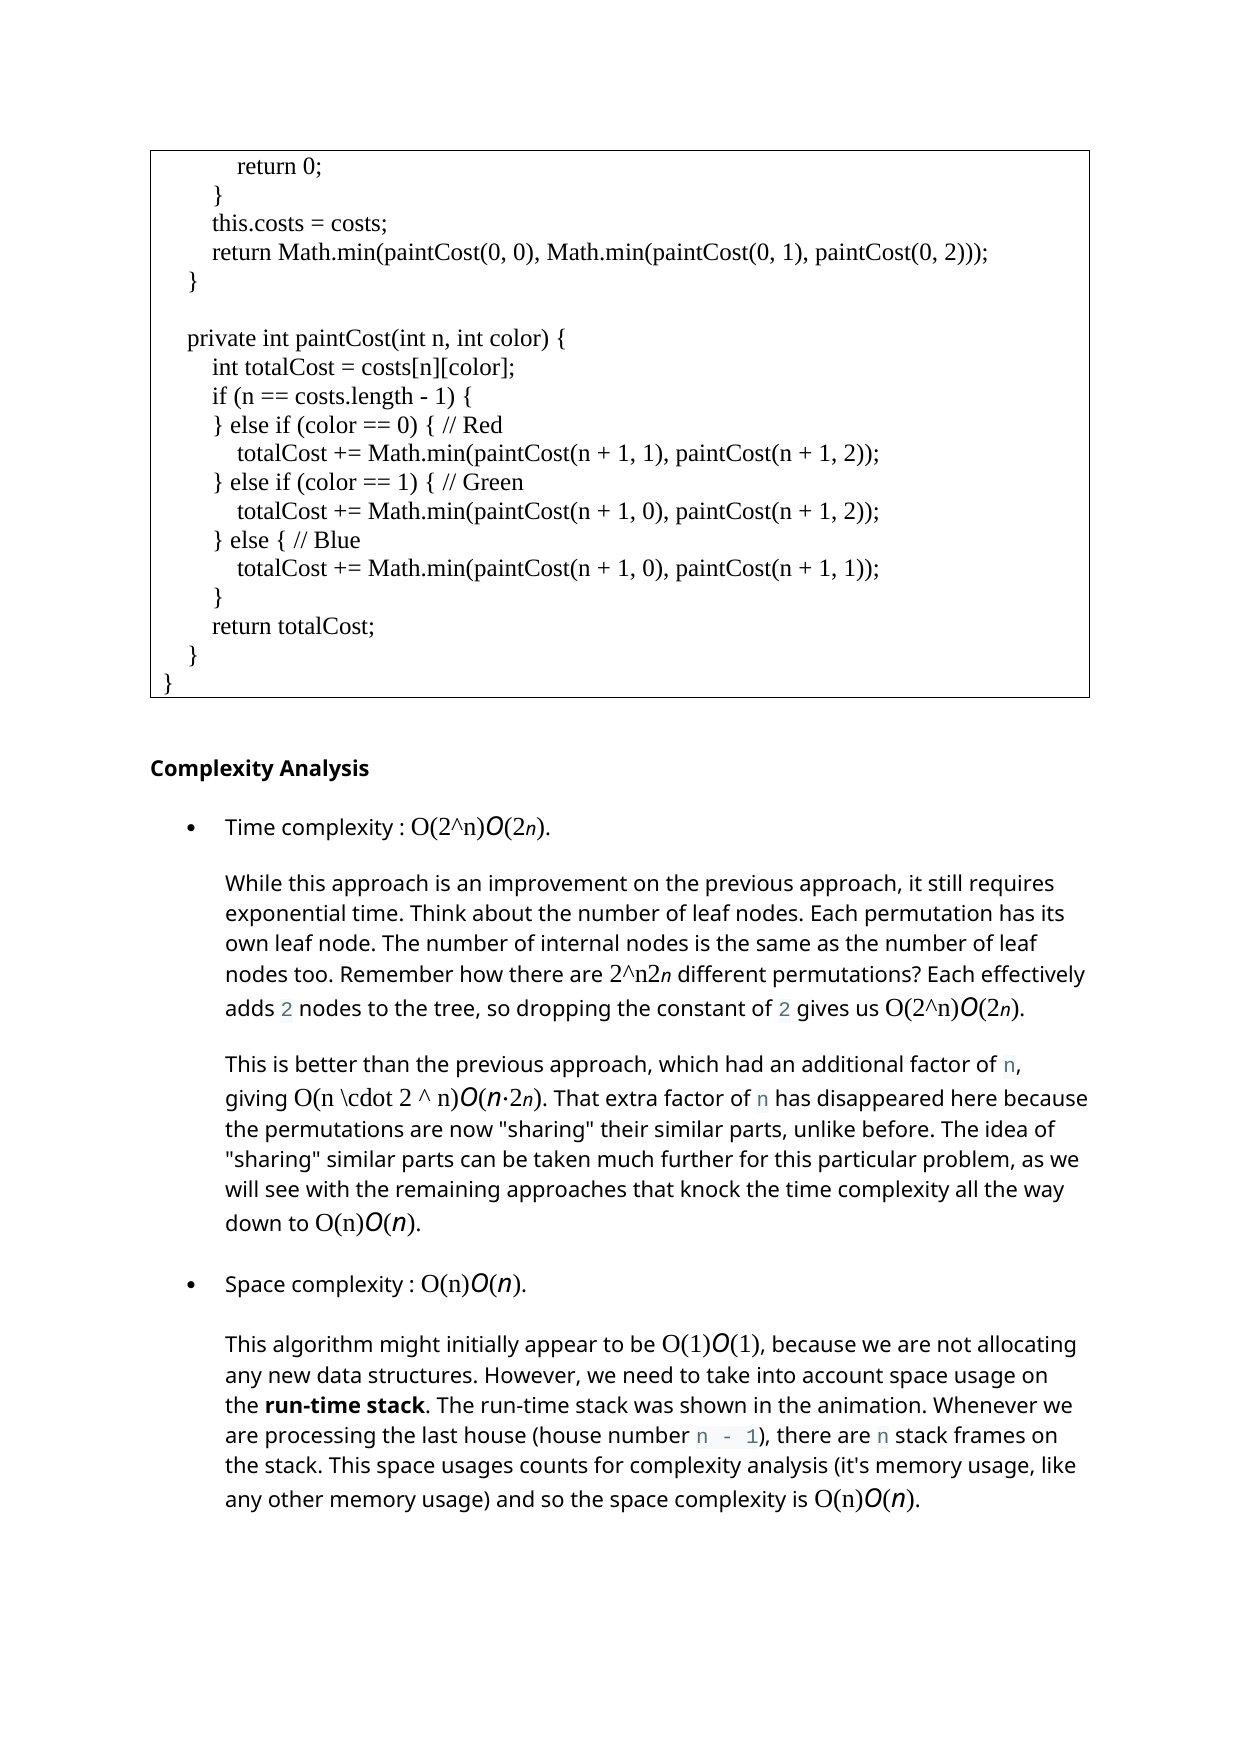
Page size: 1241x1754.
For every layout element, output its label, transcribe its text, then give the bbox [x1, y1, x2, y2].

text While this approach is an improvement on the previous approach, it still requires exponential time. Think about the number of leaf nodes. Each permutation has its own leaf node. The number of internal nodes is the same as the number of leaf nodes too. Remember how there are 2^n2n different permutations? Each effectively adds 2 nodes to the tree, so dropping the constant of 2 gives us O(2^n)O(2n). [225, 868, 1090, 1024]
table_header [151, 151, 1089, 697]
text This is better than the previous approach, which had an additional factor of n, giving O(n \cdot 2 ^ n)O(n⋅2n). That extra factor of n has disappeared here because the permutations are now "sharing" their similar parts, unlike before. The idea of "sharing" similar parts can be taken much further for this particular problem, as we will see with the remaining approaches that knock the time complexity all the way down to O(n)O(n). [225, 1049, 1090, 1239]
list Time complexity : O(2^n)O(2n). [187, 808, 1090, 843]
text Complexity Analysis [150, 753, 1090, 783]
list Space complexity : O(n)O(n). [187, 1264, 1090, 1300]
text This algorithm might initially appear to be O(1)O(1), because we are not allocating any new data structures. However, we need to take into account space usage on the run-time stack. The run-time stack was shown in the animation. Whenever we are processing the last house (house number n - 1), there are n stack frames on the stack. This space usages counts for complexity analysis (it's memory usage, like any other memory usage) and so the space complexity is O(n)O(n). [225, 1325, 1090, 1515]
